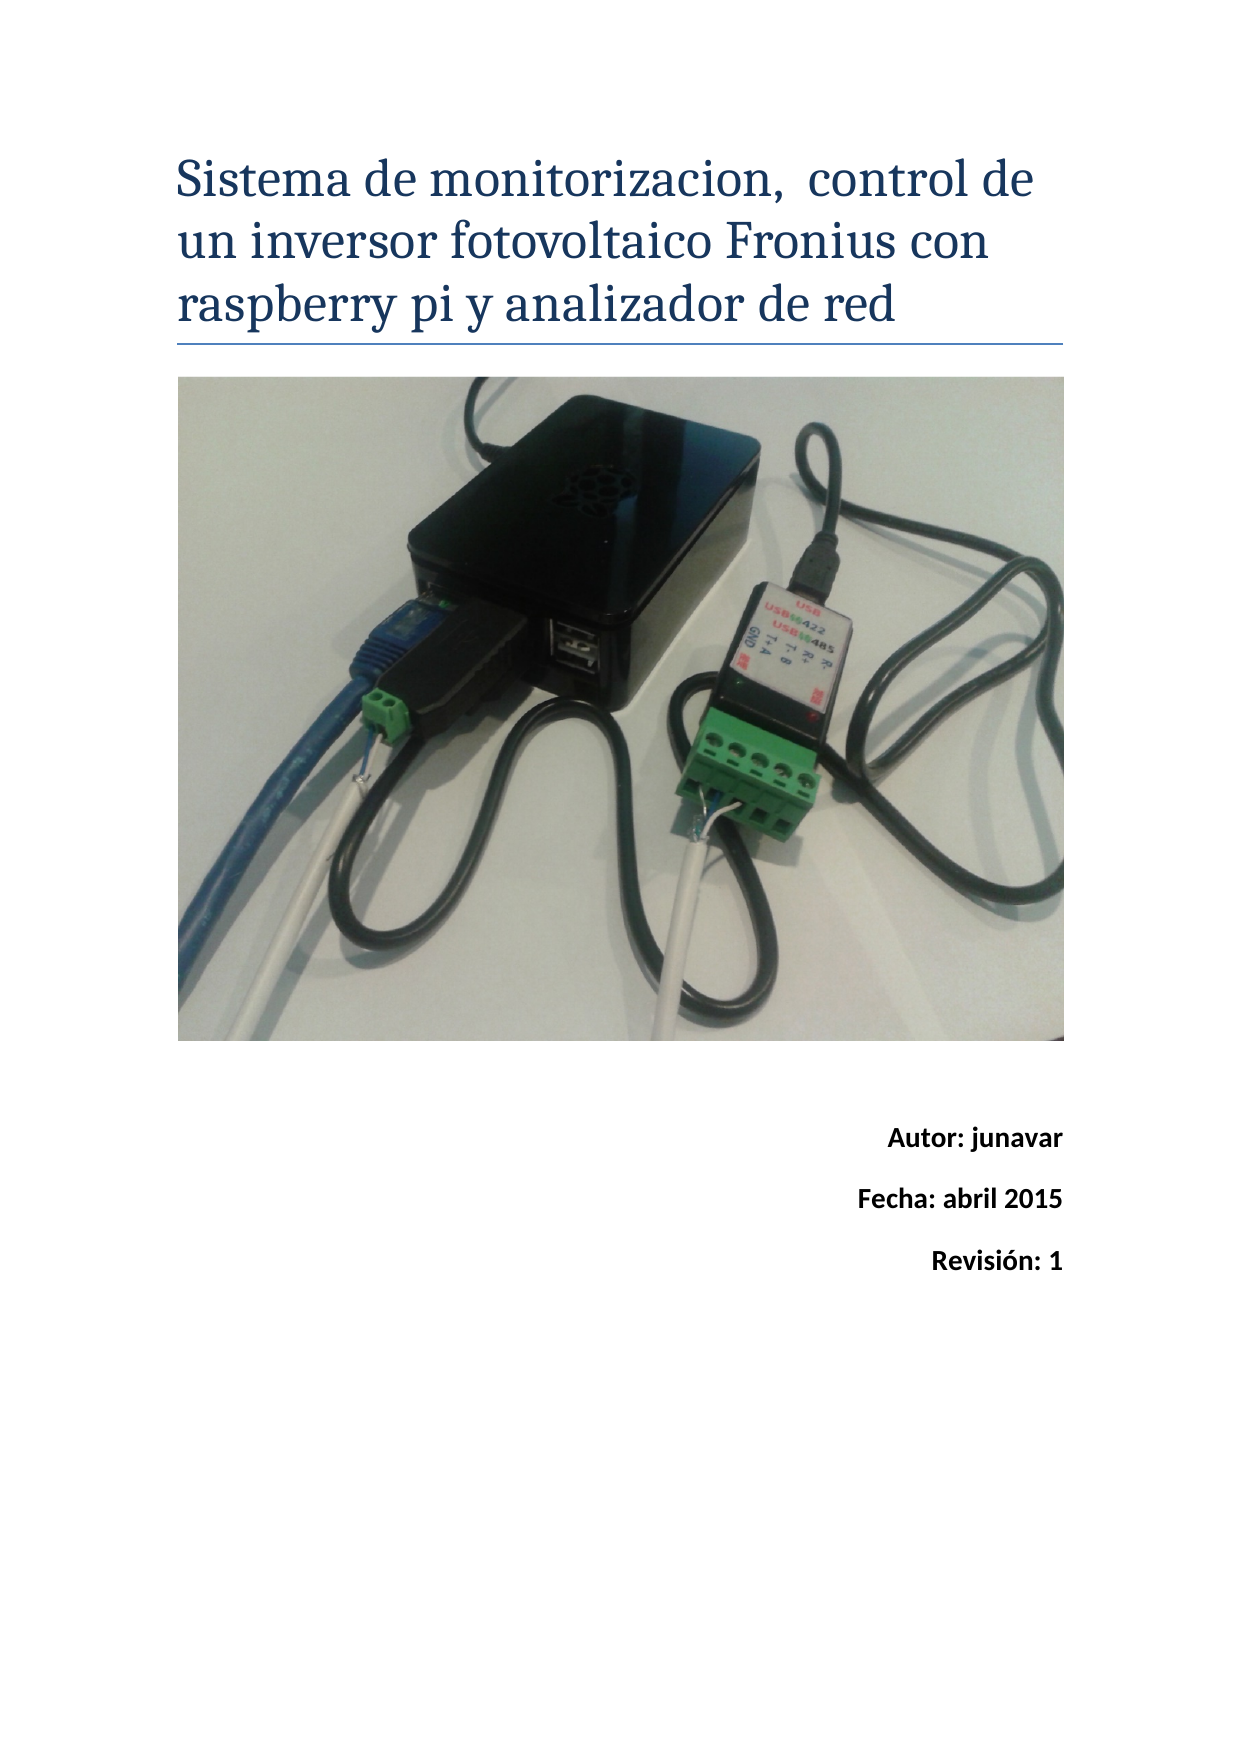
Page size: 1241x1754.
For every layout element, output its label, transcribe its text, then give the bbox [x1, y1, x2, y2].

text Autor: junavar [177, 1119, 1063, 1154]
text Fecha: abril 2015 [177, 1180, 1063, 1216]
text Revisión: 1 [177, 1242, 1063, 1278]
picture [179, 377, 1063, 1041]
title Sistema de monitorizacion, control de un inversor fotovoltaico Fronius con raspberry pi y analizador de red [177, 148, 1063, 343]
